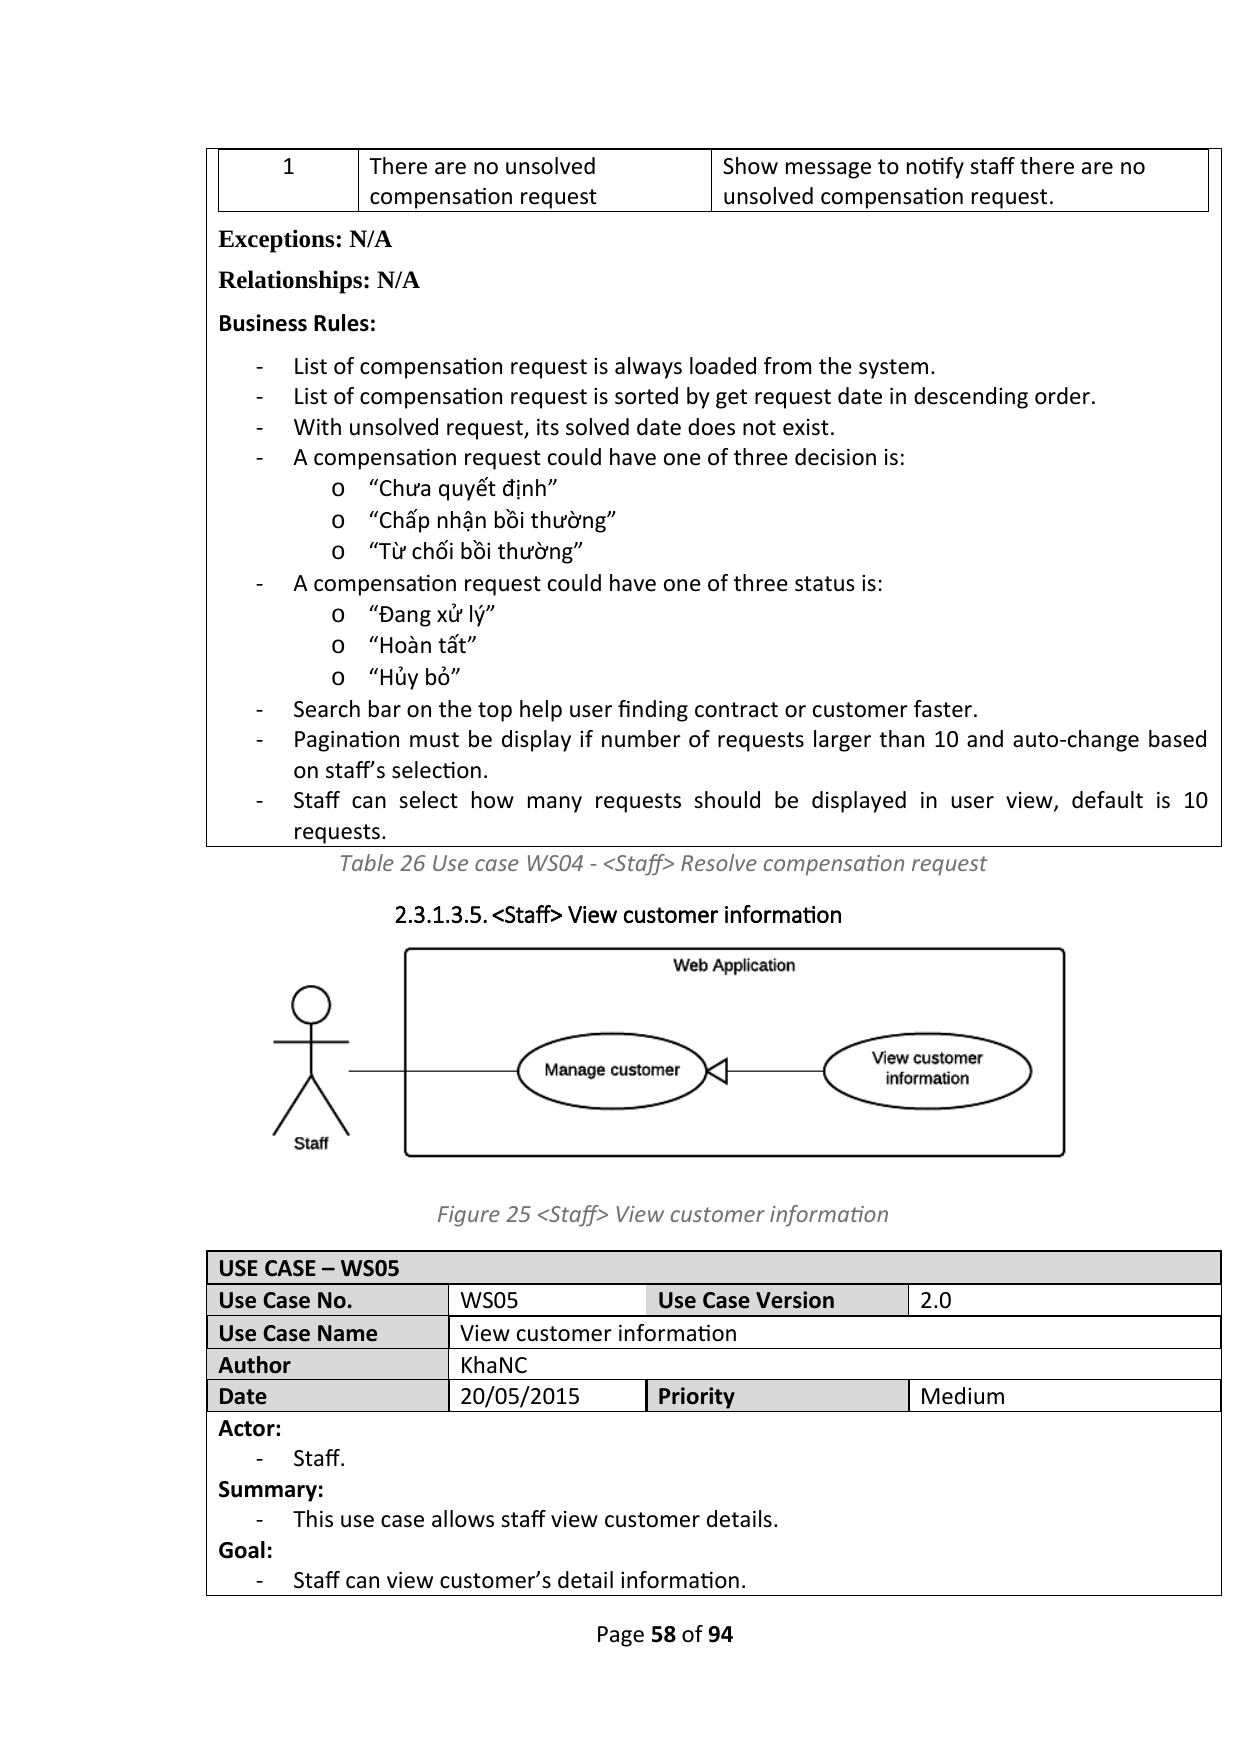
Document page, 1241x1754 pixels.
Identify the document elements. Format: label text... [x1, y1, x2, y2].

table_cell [207, 149, 1221, 846]
table_cell KhaNC [449, 1349, 1221, 1379]
table_cell Medium [910, 1380, 1220, 1411]
text Table 26 Use case WS04 - <Staff> Resolve compensation request [207, 847, 1122, 877]
table_header USE CASE – WS05 [208, 1252, 1220, 1283]
table_cell Use Case No. [207, 1285, 448, 1315]
picture [246, 930, 1083, 1180]
table_cell Date [208, 1380, 448, 1411]
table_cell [207, 1412, 1221, 1595]
table_cell Use Case Name [208, 1316, 448, 1348]
table_cell Use Case Version [646, 1285, 908, 1315]
table_cell 2.0 [909, 1285, 1221, 1315]
table_cell Priority [648, 1380, 908, 1411]
table_cell Author [207, 1349, 448, 1379]
text Figure 25 <Staff> View customer information [207, 1199, 1122, 1229]
table_cell 20/05/2015 [450, 1380, 645, 1411]
subtitle <Staff> View customer information [394, 898, 1122, 929]
table_cell View customer information [450, 1317, 1220, 1348]
table_cell WS05 [449, 1285, 646, 1315]
